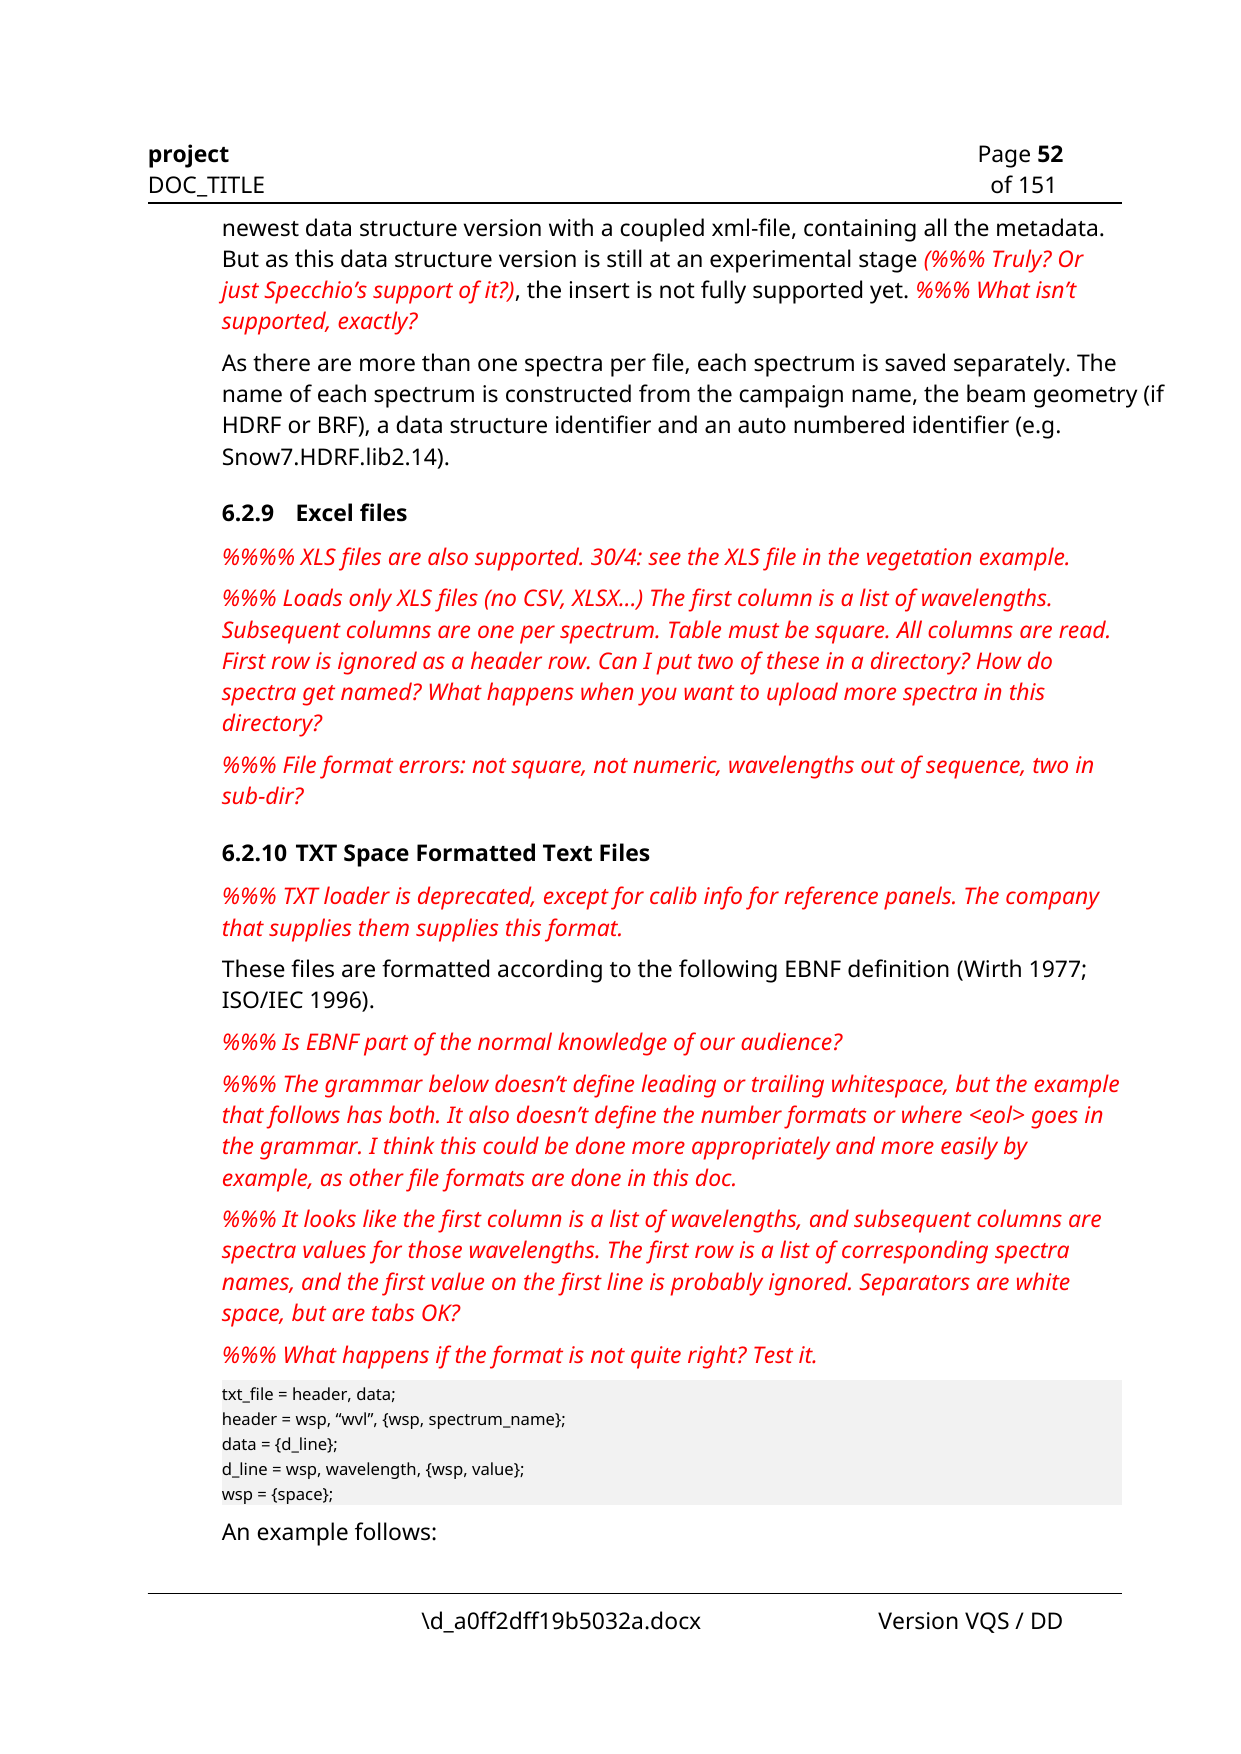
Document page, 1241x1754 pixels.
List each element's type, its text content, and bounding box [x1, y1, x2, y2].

text %%% TXT loader is deprecated, except for calib info for reference panels. The company that supplies them supplies this format. [222, 880, 1122, 943]
text These files are formatted according to the following EBNF definition (Wirth 1977; ISO/IEC 1996). [222, 953, 1122, 1016]
text wsp = {space}; [222, 1480, 1122, 1505]
text %%% What happens if the format is not quite right? Test it. [222, 1338, 1122, 1370]
text data = {d_line}; [222, 1430, 1122, 1455]
text %%% The grammar below doesn’t define leading or trailing whitespace, but the example that follows has both. It also doesn’t define the number formats or where <eol> goes in the grammar. I think this could be done more appropriately and more easily by example, as other file formats are done in this doc. [222, 1068, 1122, 1193]
text %%%% XLS files are also supported. 30/4: see the XLS file in the vegetation example. [222, 541, 1122, 572]
text %%% Loads only XLS files (no CSV, XLSX...) The first column is a list of wavelengths. Subsequent columns are one per spectrum. Table must be square. All columns are read. First row is ignored as a header row. Can I put two of these in a directory? How do spectra get named? What happens when you want to upload more spectra in this directory? [222, 582, 1122, 738]
text As there are more than one spectra per file, each spectrum is saved separately. The name of each spectrum is constructed from the campaign name, the beam geometry (if HDRF or BRF), a data structure identifier and an auto numbered identifier (e.g. Snow7.HDRF.lib2.14). [222, 347, 1181, 472]
text %%% File format errors: not square, not numeric, wavelengths out of sequence, two in sub-dir? [222, 749, 1122, 811]
subtitle Excel files [222, 497, 1122, 528]
text %%% It looks like the first column is a list of wavelengths, and subsequent columns are spectra values for those wavelengths. The first row is a list of corresponding spectra names, and the first value on the first line is probably ignored. Separators are white space, but are tabs OK? [222, 1203, 1122, 1328]
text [222, 211, 1122, 336]
text %%% Is EBNF part of the normal knowledge of our audience? [222, 1026, 1122, 1057]
text txt_file = header, data; [222, 1380, 1122, 1405]
text d_line = wsp, wavelength, {wsp, value}; [222, 1455, 1122, 1480]
text header = wsp, “wvl”, {wsp, spectrum_name}; [222, 1405, 1122, 1430]
subtitle TXT Space Formatted Text Files [222, 836, 1122, 868]
text An example follows: [222, 1516, 1122, 1547]
